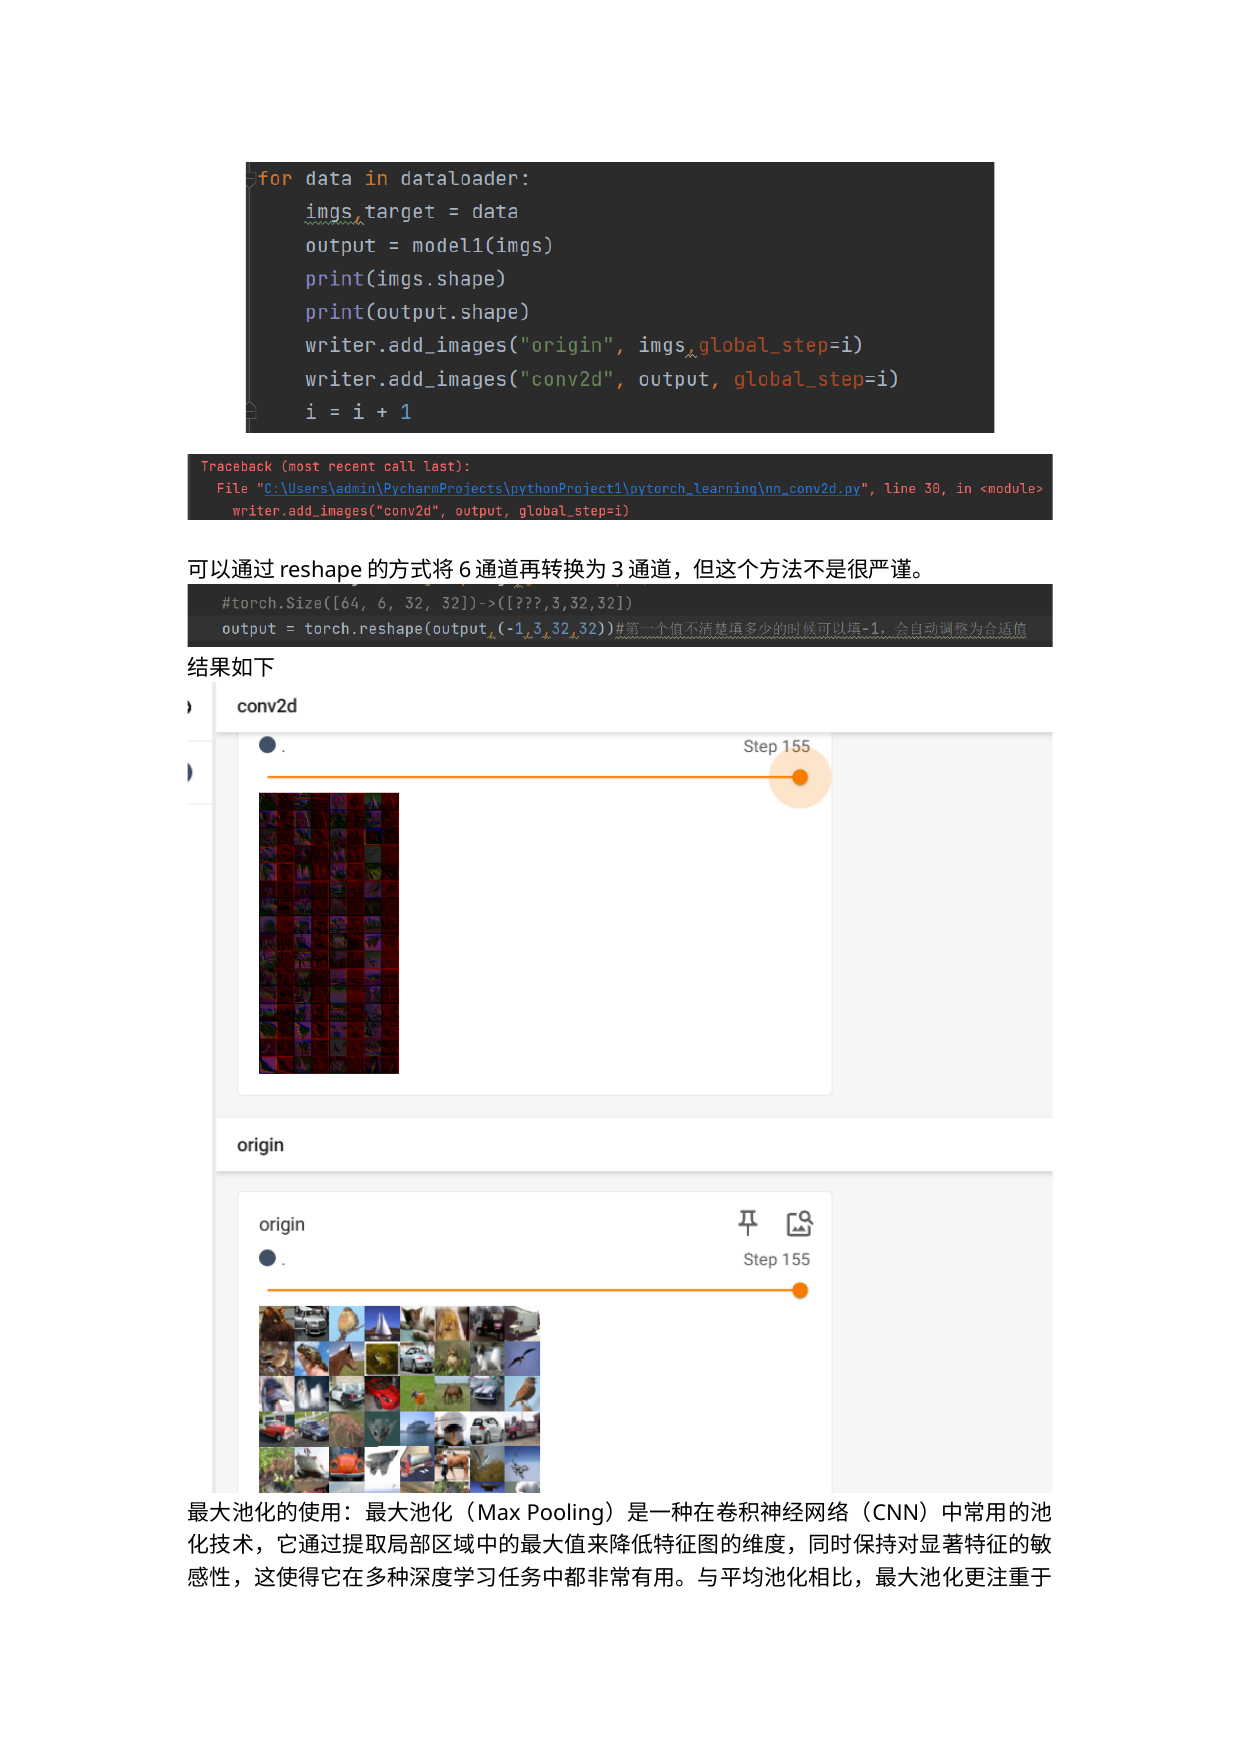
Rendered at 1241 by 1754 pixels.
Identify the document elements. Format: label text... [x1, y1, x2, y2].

text 可以通过reshape的方式将6通道再转换为3通道，但这个方法不是很严谨。 [187, 552, 1053, 584]
picture [187, 584, 1053, 647]
picture [187, 454, 1053, 520]
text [187, 1494, 1053, 1592]
text 结果如下 [187, 649, 1053, 682]
picture [245, 162, 995, 433]
picture [187, 682, 1053, 1493]
